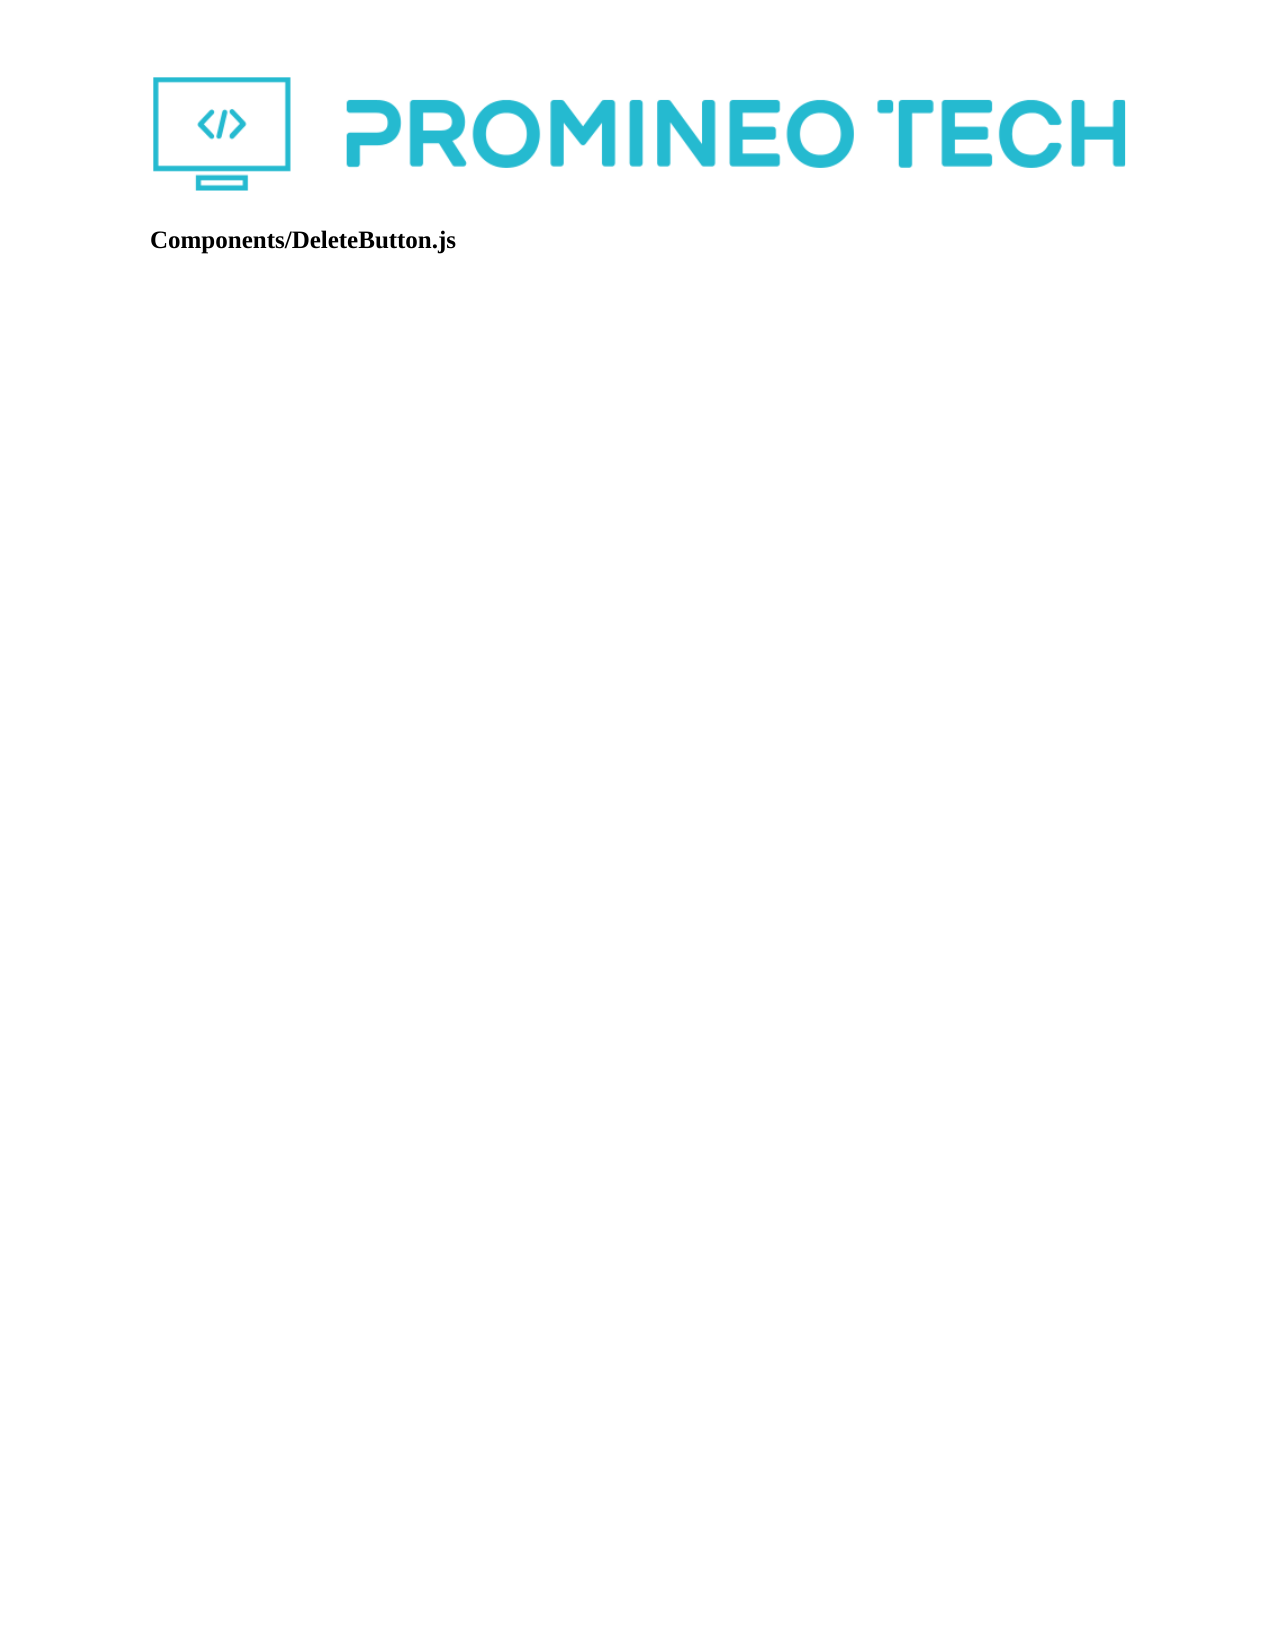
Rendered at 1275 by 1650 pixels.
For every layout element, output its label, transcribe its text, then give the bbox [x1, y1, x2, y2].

picture [150, 75, 1125, 194]
